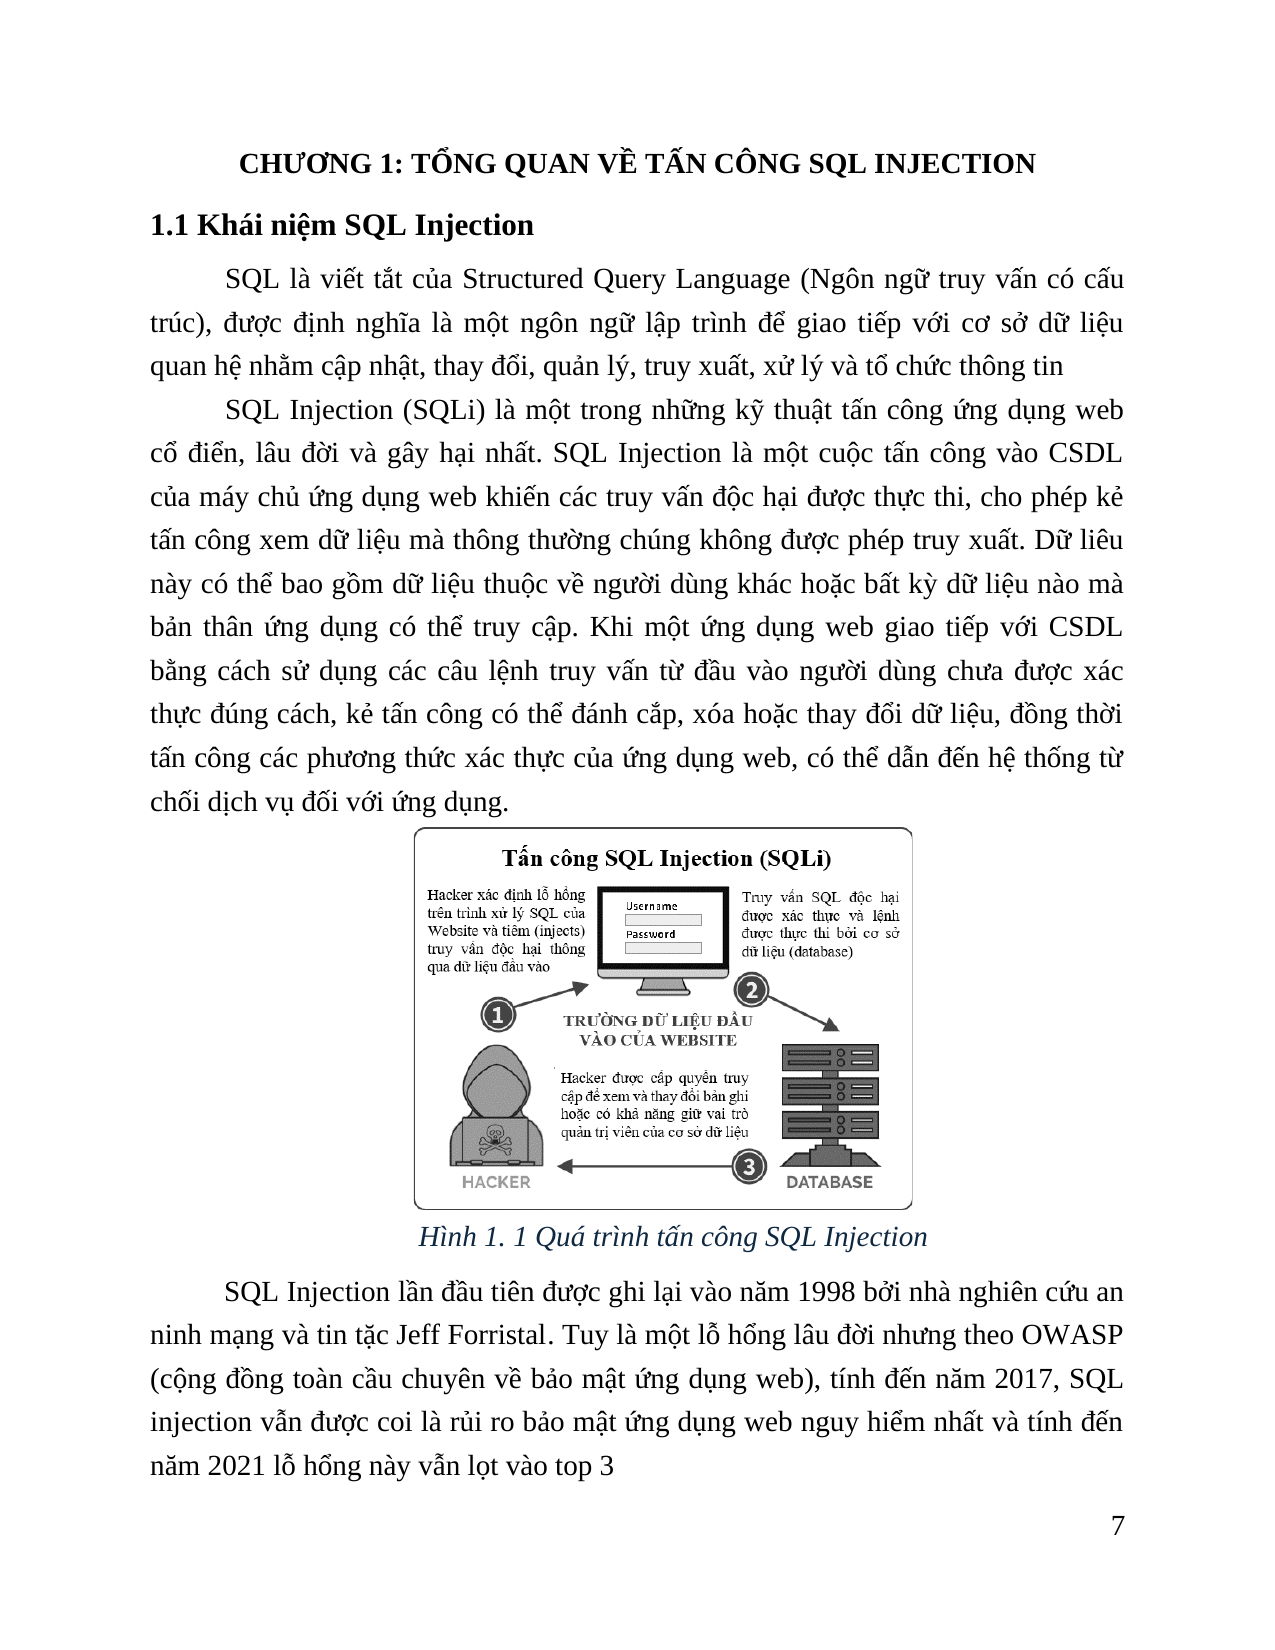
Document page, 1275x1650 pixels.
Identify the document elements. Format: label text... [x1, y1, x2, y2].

picture [413, 827, 913, 1210]
subtitle 1.1 Khái niệm SQL Injection [150, 206, 1125, 242]
text SQL Injection (SQLi) là một trong những kỹ thuật tấn công ứng dụng web cổ điển, lâu đời và gây hại nhất. SQL Injection là một cuộc tấn công vào CSDL của máy chủ ứng dụng web khiến các truy vấn độc hại được thực thi, cho phép kẻ tấn công xem dữ liệu mà thông thường chúng không được phép truy xuất. Dữ liêu này có thể bao gồm dữ liệu thuộc về người dùng khác hoặc bất kỳ dữ liệu nào mà bản thân ứng dụng có thể truy cập. Khi một ứng dụng web giao tiếp với CSDL bằng cách sử dụng các câu lệnh truy vấn từ đầu vào người dùng chưa được xác thực đúng cách, kẻ tấn công có thể đánh cắp, xóa hoặc thay đổi dữ liệu, đồng thời tấn công các phương thức xác thực của ứng dụng web, có thể dẫn đến hệ thống từ chối dịch vụ đối với ứng dụng. [150, 392, 1125, 817]
text Hình 1. 1 Quá trình tấn công SQL Injection [150, 1219, 1125, 1253]
subtitle CHƯƠNG 1: TỔNG QUAN VỀ TẤN CÔNG SQL INJECTION [150, 146, 1125, 179]
text SQL là viết tắt của Structured Query Language (Ngôn ngữ truy vấn có cấu trúc), được định nghĩa là một ngôn ngữ lập trình để giao tiếp với cơ sở dữ liệu quan hệ nhằm cập nhật, thay đổi, quản lý, truy xuất, xử lý và tổ chức thông tin [150, 261, 1125, 382]
text SQL Injection lần đầu tiên được ghi lại vào năm 1998 bởi nhà nghiên cứu an ninh mạng và tin tặc Jeff Forristal. Tuy là một lỗ hổng lâu đời nhưng theo OWASP (cộng đồng toàn cầu chuyên về bảo mật ứng dụng web), tính đến năm 2017, SQL injection vẫn được coi là rủi ro bảo mật ứng dụng web nguy hiểm nhất và tính đến năm 2021 lỗ hổng này vẫn lọt vào top 3 [150, 1274, 1125, 1482]
